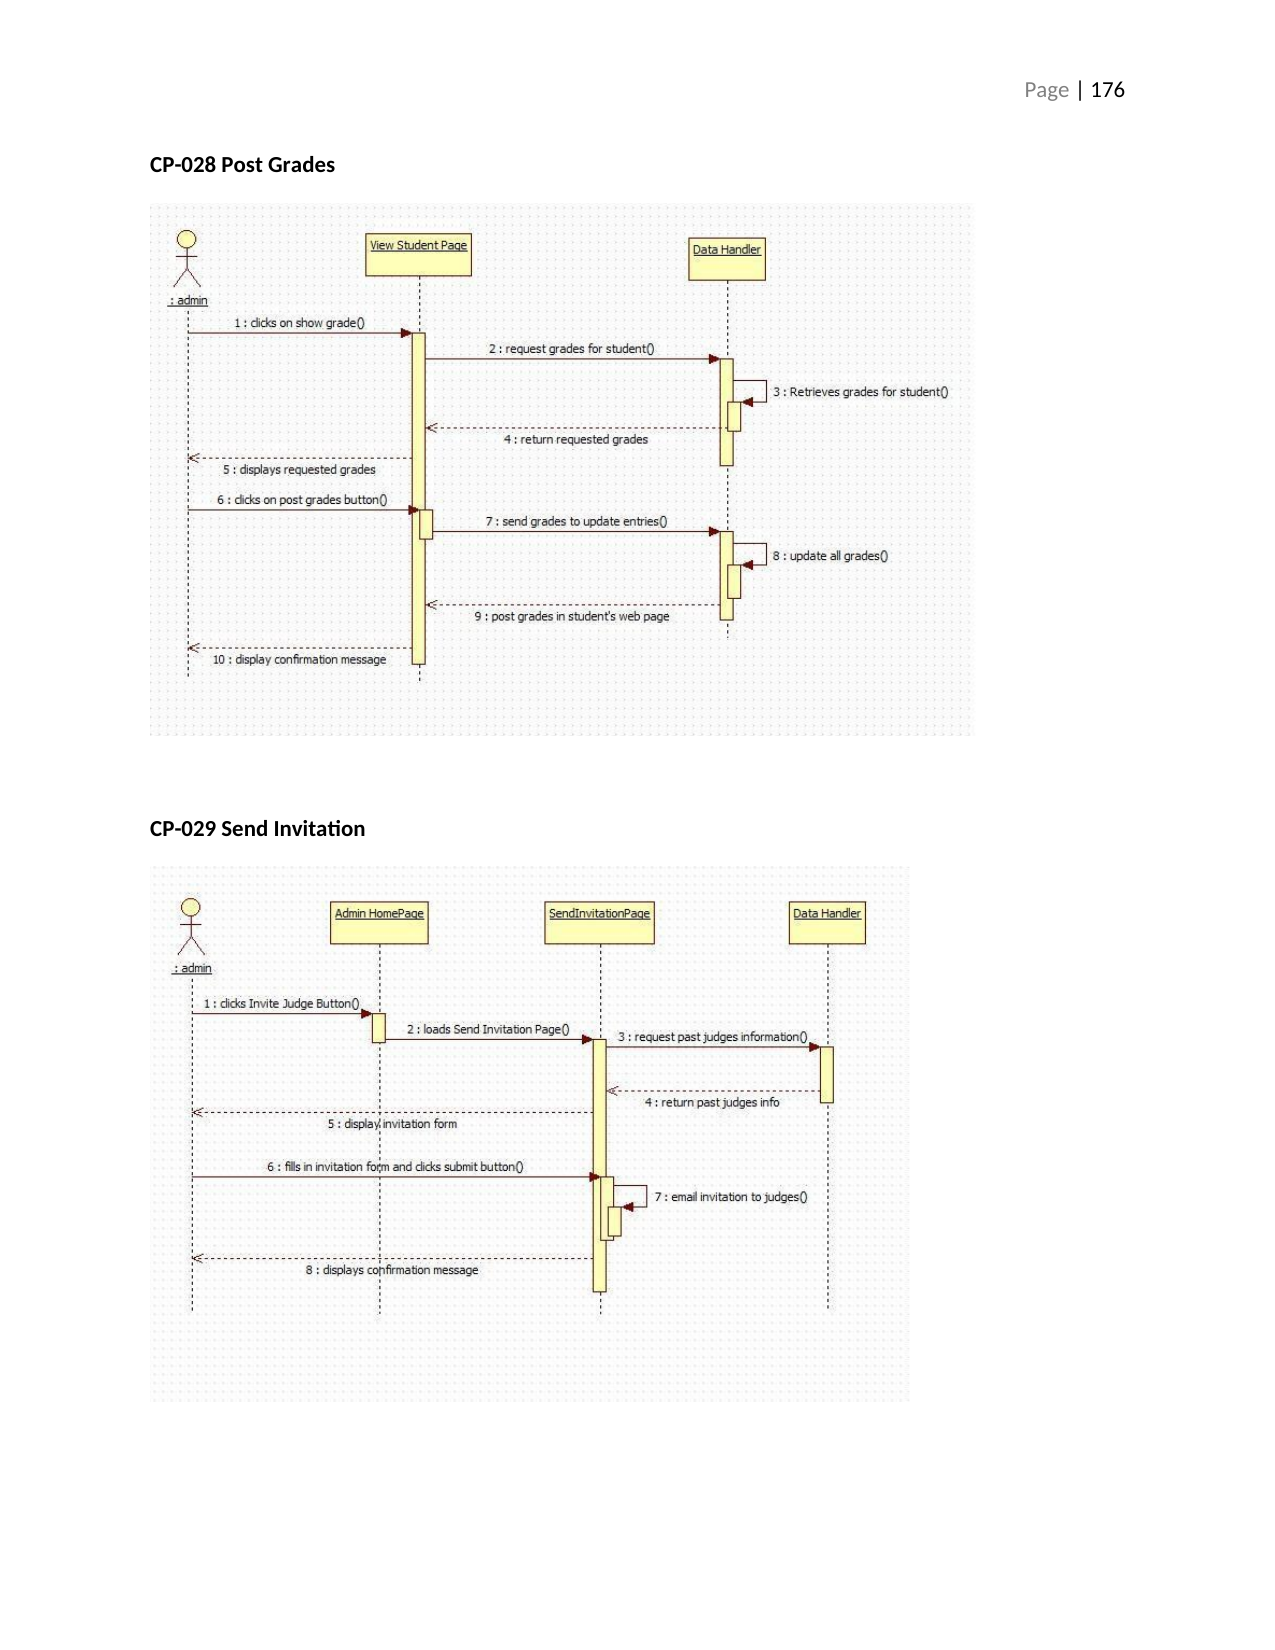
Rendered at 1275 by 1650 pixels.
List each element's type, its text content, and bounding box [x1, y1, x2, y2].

picture [150, 203, 976, 736]
text CP-028 Post Grades [150, 150, 1125, 178]
picture [150, 866, 910, 1402]
text CP-029 Send Invitation [150, 814, 1125, 842]
